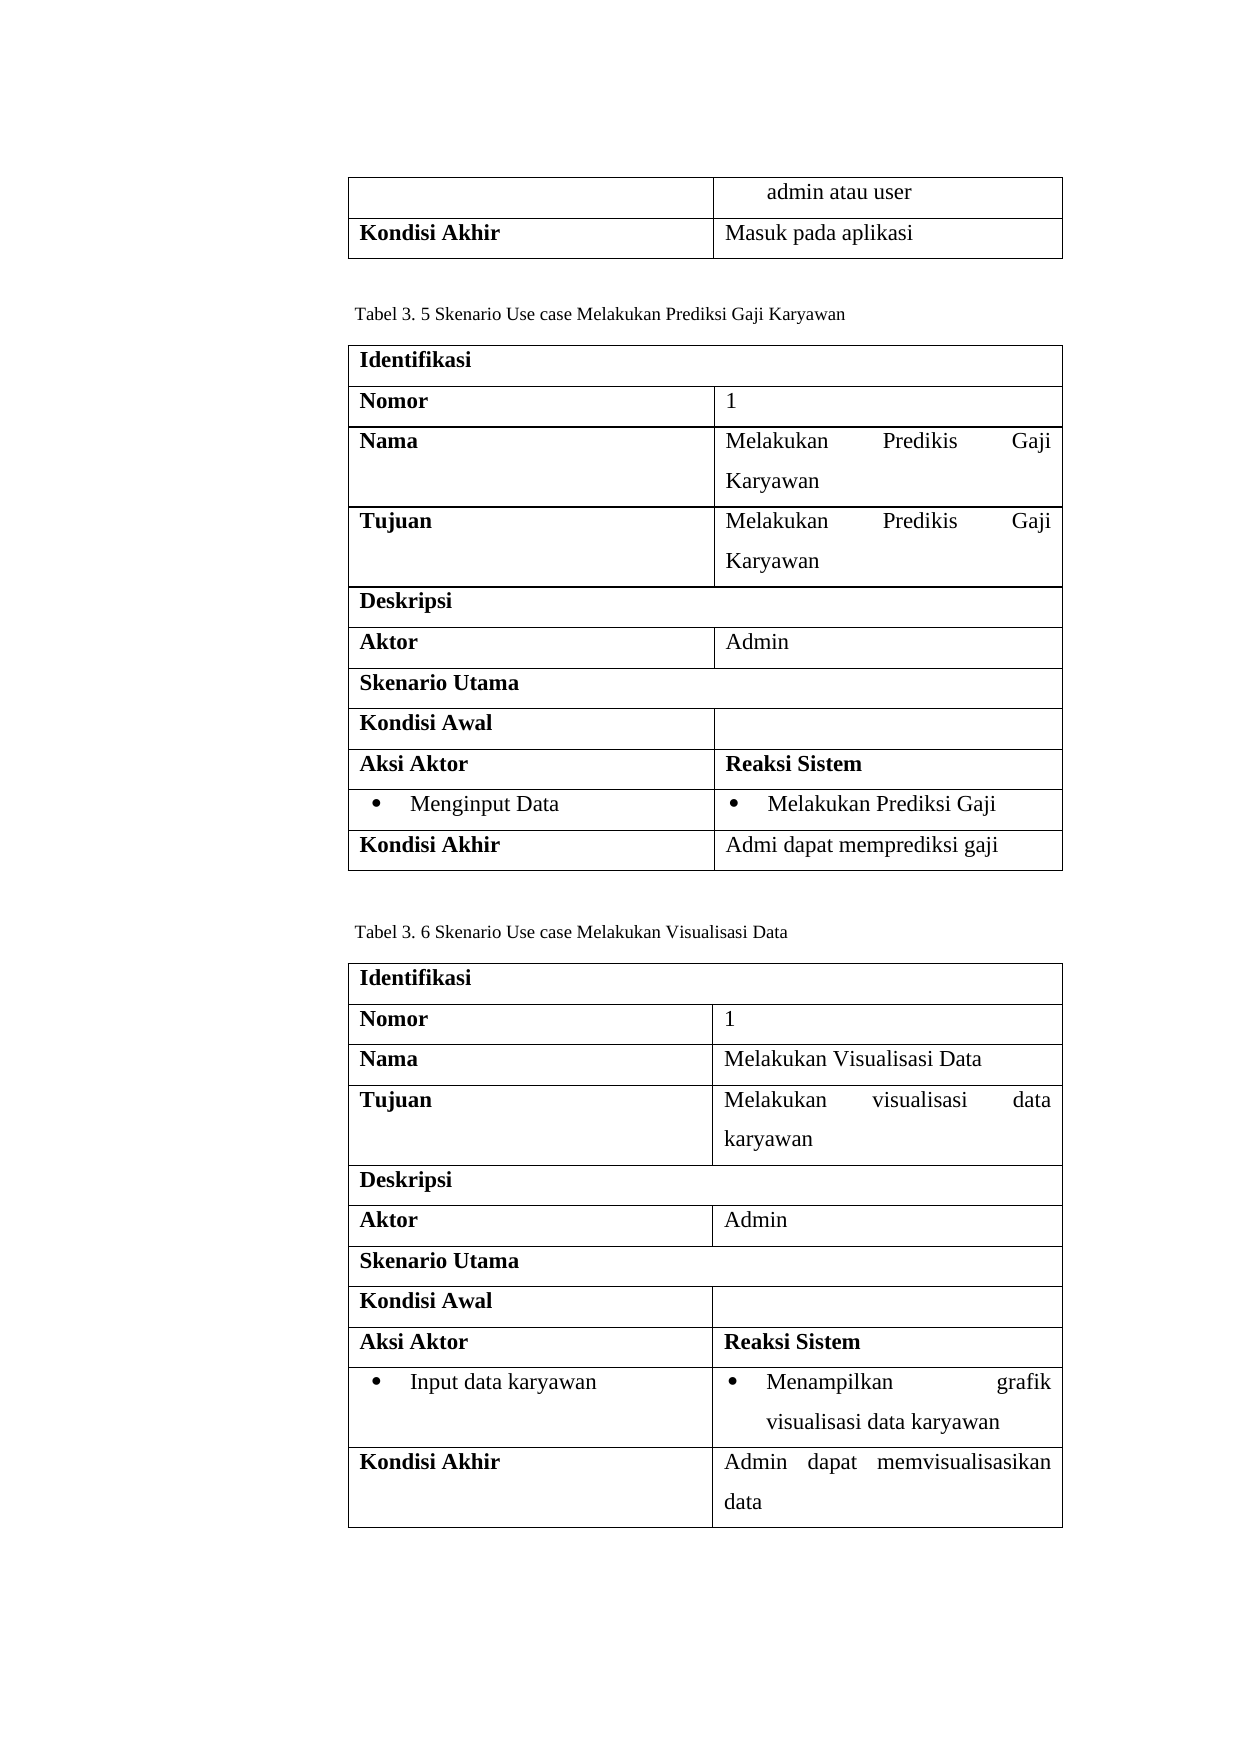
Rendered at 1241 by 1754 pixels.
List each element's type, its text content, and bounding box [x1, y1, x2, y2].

table_cell Menampilkan grafik visualisasi data karyawan [713, 1368, 1062, 1447]
table_cell Tujuan [349, 508, 714, 586]
table_header Identifikasi [349, 346, 1062, 386]
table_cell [714, 178, 1062, 218]
table_header Identifikasi [349, 964, 1062, 1004]
table_cell Reaksi Sistem [715, 750, 1062, 789]
table_cell Skenario Utama [349, 669, 1062, 708]
text Tabel 3. 5 Skenario Use case Melakukan Prediksi Gaji Karyawan [354, 303, 1063, 324]
table_cell Melakukan Predikis Gaji Karyawan [715, 508, 1062, 586]
table_cell Kondisi Akhir [349, 831, 714, 870]
table_cell Nama [349, 428, 714, 506]
table_cell Aktor [349, 1206, 712, 1246]
table_cell Kondisi Akhir [349, 1448, 712, 1527]
table_cell Aktor [349, 628, 714, 667]
table_cell Melakukan visualisasi data karyawan [713, 1086, 1062, 1165]
table_cell Nama [349, 1045, 712, 1085]
table_cell Menginput Data [349, 790, 714, 829]
table_cell Skenario Utama [349, 1247, 1062, 1286]
text Tabel 3. 6 Skenario Use case Melakukan Visualisasi Data [354, 921, 1063, 942]
table_cell Aksi Aktor [349, 1328, 712, 1367]
table_cell Deskripsi [349, 588, 1062, 627]
table_cell Nomor [349, 1005, 712, 1044]
table_cell Admin dapat memvisualisasikan data [713, 1448, 1062, 1527]
table_cell Kondisi Awal [349, 1287, 712, 1327]
table_cell Admi dapat memprediksi gaji [715, 831, 1062, 870]
table_cell 1 [713, 1005, 1062, 1044]
table_cell Admin [715, 628, 1062, 667]
table_cell Kondisi Akhir [349, 219, 713, 258]
table_cell Melakukan Prediksi Gaji [715, 790, 1062, 829]
table_cell Deskripsi [349, 1166, 1062, 1205]
table_cell Aksi Aktor [349, 750, 714, 789]
table_cell Melakukan Predikis Gaji Karyawan [715, 428, 1062, 506]
table_cell Nomor [349, 387, 714, 426]
table_cell Tujuan [349, 1086, 712, 1165]
table_cell [715, 709, 1062, 748]
table_cell 1 [715, 387, 1062, 426]
table_cell Melakukan Visualisasi Data [713, 1045, 1062, 1085]
table_cell Kondisi Awal [349, 709, 714, 748]
table_cell Input data karyawan [349, 1368, 712, 1447]
table_cell Admin [713, 1206, 1062, 1246]
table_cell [349, 178, 713, 218]
table_cell Masuk pada aplikasi [714, 219, 1062, 258]
table_cell Reaksi Sistem [713, 1328, 1062, 1367]
table_cell [713, 1287, 1062, 1327]
